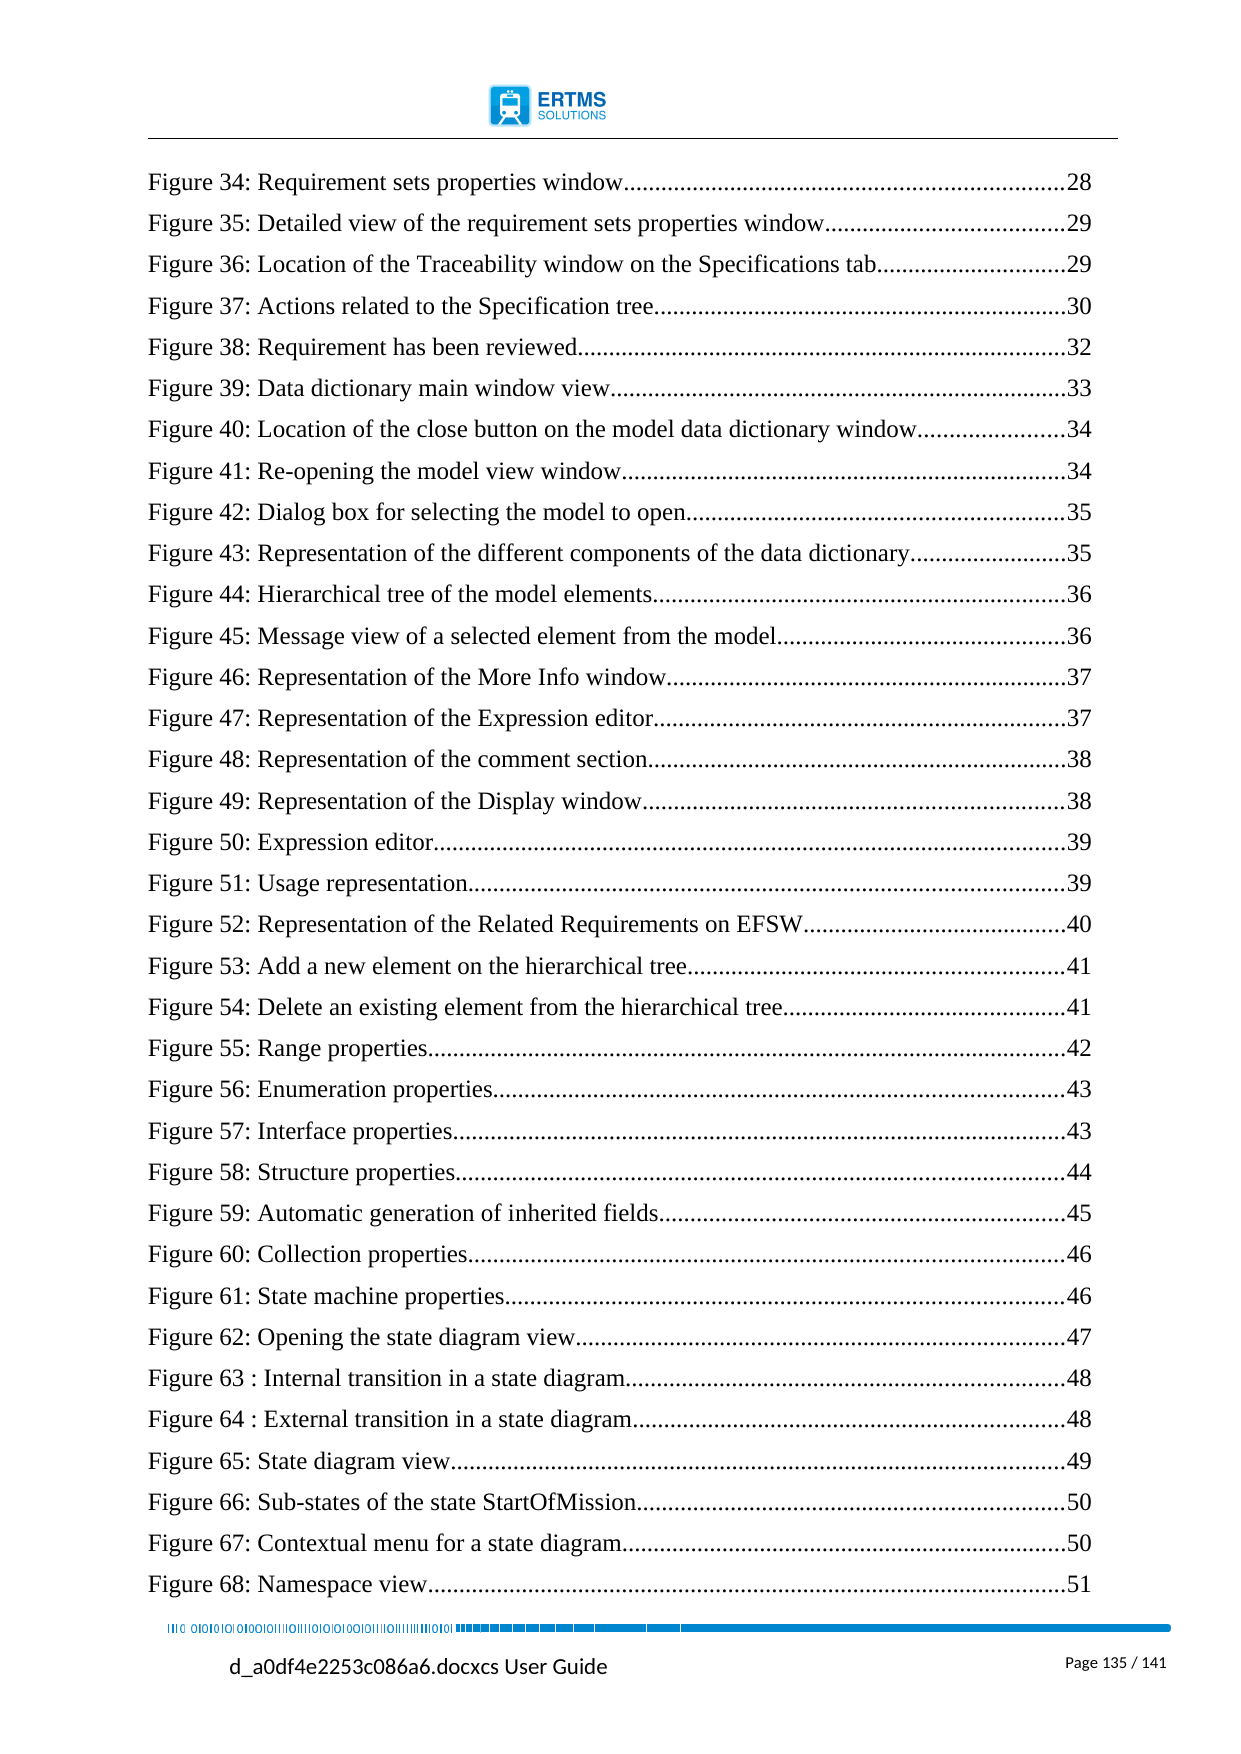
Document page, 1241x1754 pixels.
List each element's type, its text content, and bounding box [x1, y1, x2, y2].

text Figure 51: Usage representation. 39 [148, 868, 1093, 897]
text Figure 44: Hierarchical tree of the model elements. 36 [148, 579, 1093, 608]
text Figure 54: Delete an existing element from the hierarchical tree 41 [148, 992, 1093, 1021]
text Figure 38: Requirement has been reviewed 32 [148, 332, 1093, 361]
text Figure 49: Representation of the Display window 38 [148, 786, 1093, 814]
text Figure 53: Add a new element on the hierarchical tree 41 [148, 951, 1093, 979]
text Figure 57: Interface properties 43 [148, 1116, 1093, 1144]
text Figure 63 : Internal transition in a state diagram 48 [148, 1363, 1093, 1392]
text Figure 37: Actions related to the Specification tree. 30 [148, 291, 1093, 319]
text Figure 52: Representation of the Related Requirements on EFSW. 40 [148, 909, 1093, 938]
text Figure 35: Detailed view of the requirement sets properties window 29 [148, 208, 1093, 237]
picture [477, 73, 617, 138]
text Figure 65: State diagram view 49 [148, 1446, 1093, 1474]
text Figure 48: Representation of the comment section. 38 [148, 744, 1093, 773]
text Figure 66: Sub-states of the state StartOfMission. 50 [148, 1487, 1093, 1516]
text Figure 45: Message view of a selected element from the model. 36 [148, 621, 1093, 649]
text Figure 46: Representation of the More Info window. 37 [148, 662, 1093, 691]
text Figure 36: Location of the Traceability window on the Specifications tab. 29 [148, 249, 1093, 278]
text Figure 62: Opening the state diagram view. 47 [148, 1322, 1093, 1351]
text Figure 58: Structure properties 44 [148, 1157, 1093, 1186]
text Figure 50: Expression editor. 39 [148, 827, 1093, 856]
picture [167, 1624, 1171, 1633]
text Figure 67: Contextual menu for a state diagram 50 [148, 1528, 1093, 1557]
text Figure 47: Representation of the Expression editor. 37 [148, 703, 1093, 732]
text Figure 56: Enumeration properties 43 [148, 1074, 1093, 1103]
text Figure 34: Requirement sets properties window 28 [148, 167, 1093, 196]
text Figure 55: Range properties 42 [148, 1033, 1093, 1062]
text Figure 68: Namespace view 51 [148, 1569, 1093, 1598]
text Figure 61: State machine properties 46 [148, 1281, 1093, 1309]
text Figure 39: Data dictionary main window view. 33 [148, 373, 1093, 402]
text Figure 41: Re-opening the model view window 34 [148, 456, 1093, 484]
text Figure 64 : External transition in a state diagram 48 [148, 1404, 1093, 1433]
text Figure 60: Collection properties 46 [148, 1239, 1093, 1268]
text Figure 40: Location of the close button on the model data dictionary window 34 [148, 414, 1093, 443]
text Figure 43: Representation of the different components of the data dictionary. 35 [148, 538, 1093, 567]
text Figure 42: Dialog box for selecting the model to open. 35 [148, 497, 1093, 526]
text Figure 59: Automatic generation of inherited fields 45 [148, 1198, 1093, 1227]
